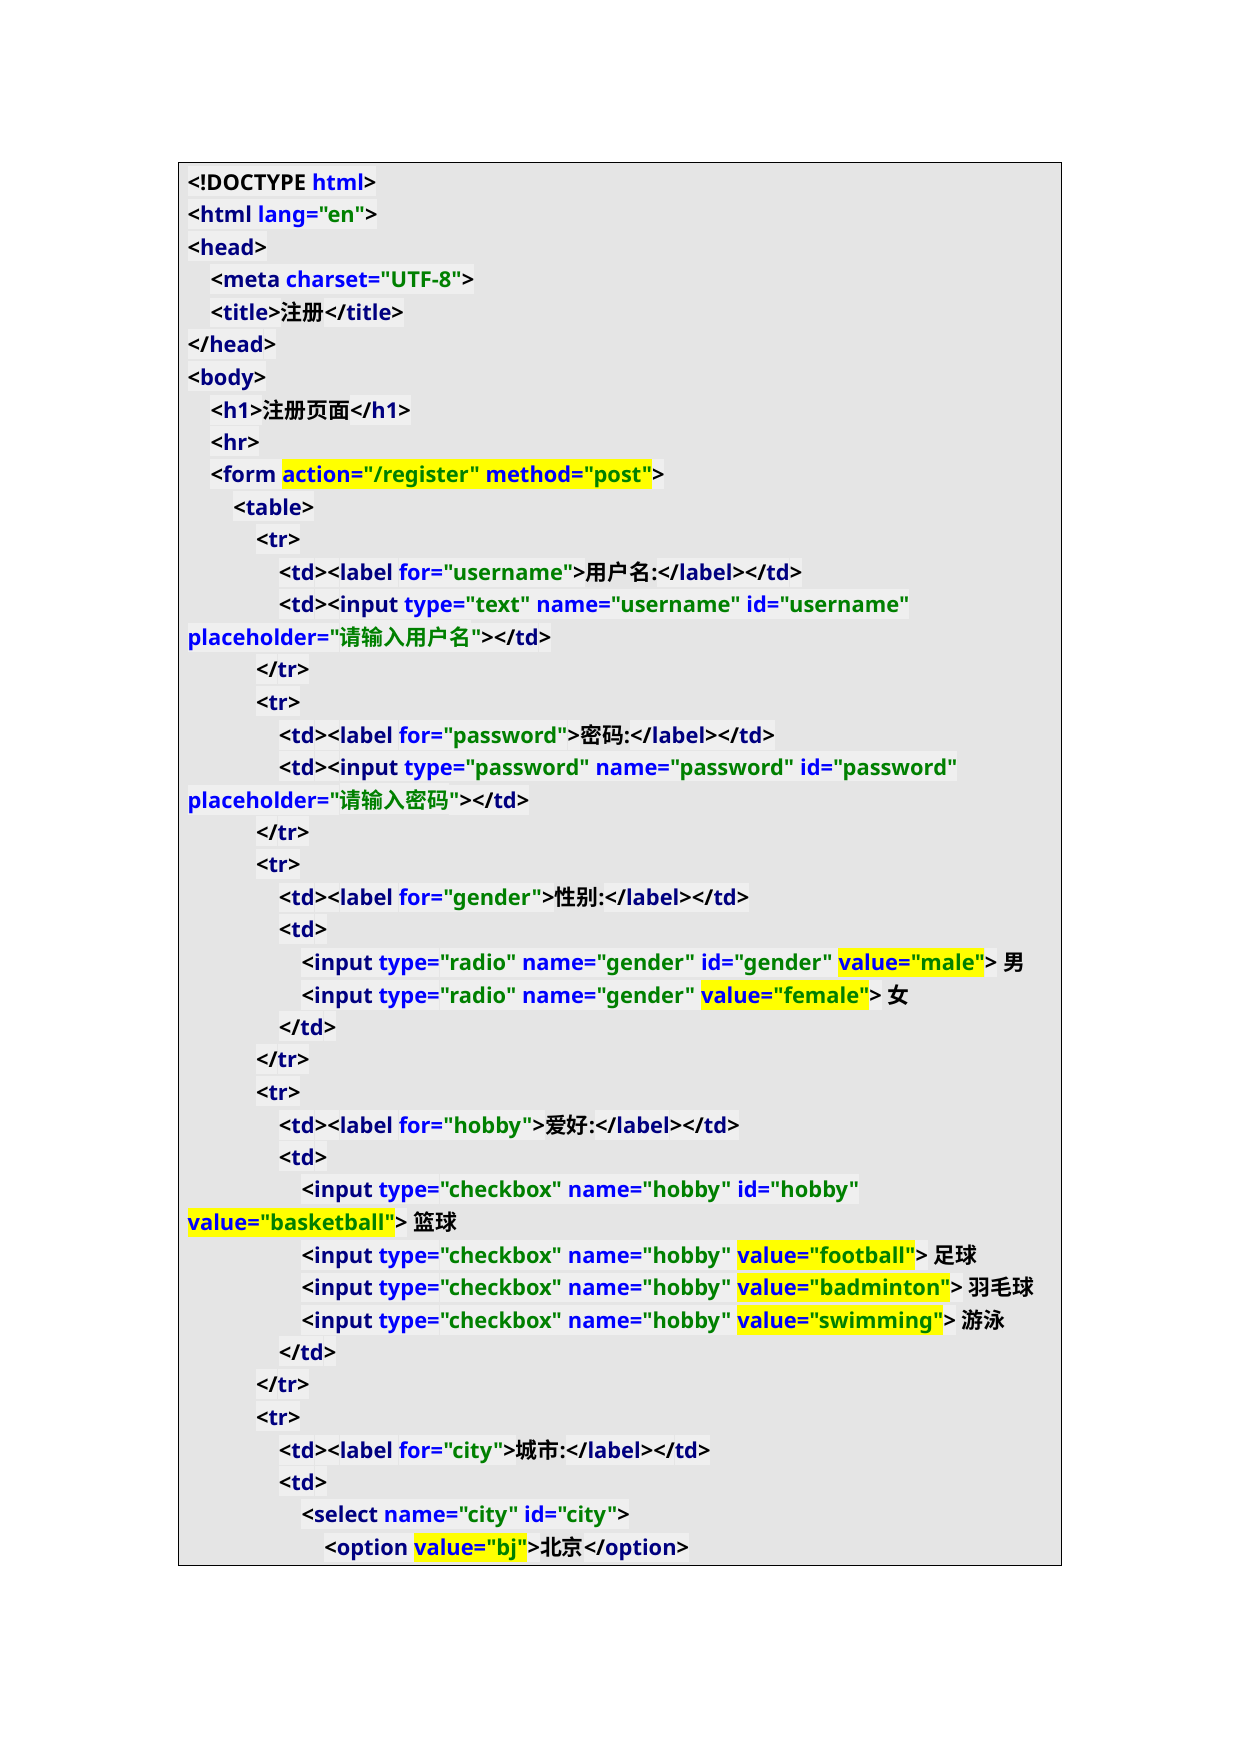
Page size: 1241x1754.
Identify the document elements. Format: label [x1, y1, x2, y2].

text [179, 163, 1061, 1565]
